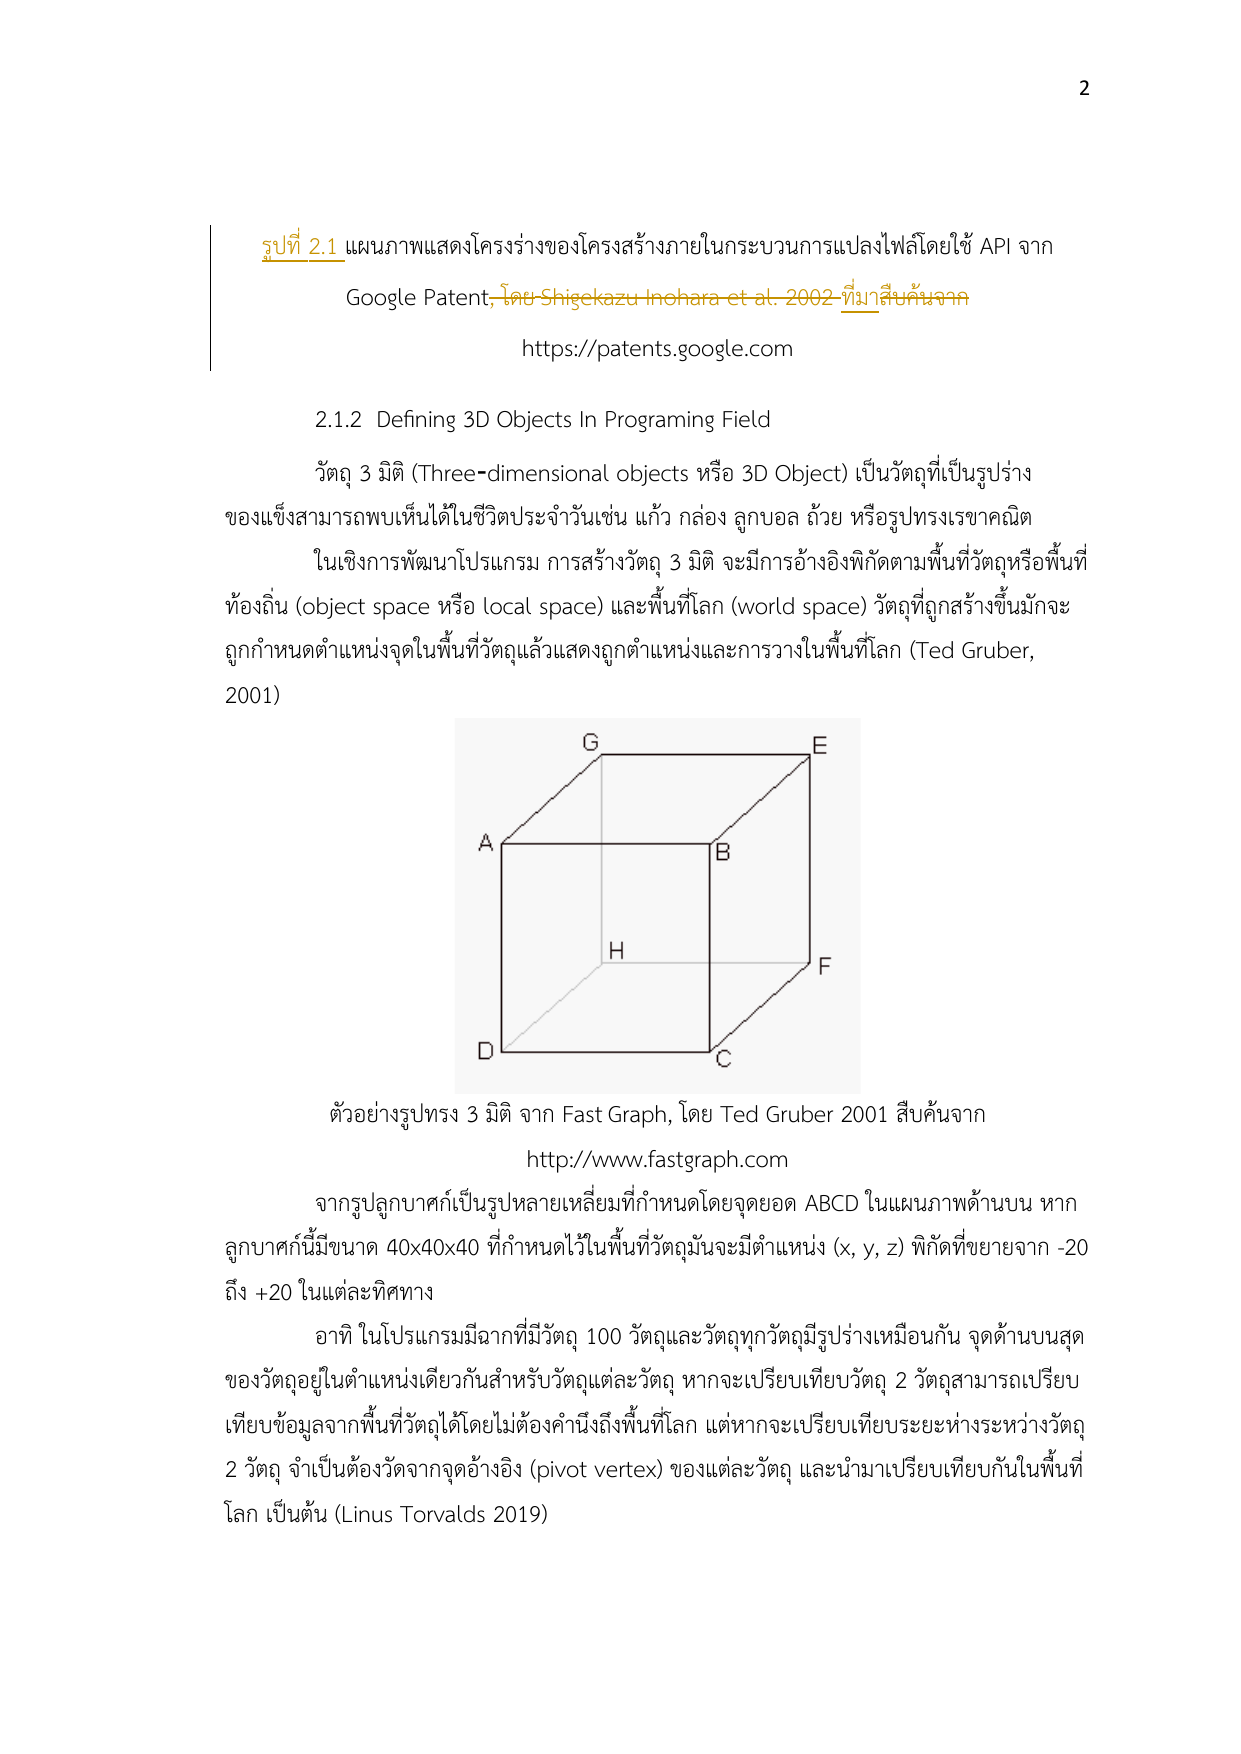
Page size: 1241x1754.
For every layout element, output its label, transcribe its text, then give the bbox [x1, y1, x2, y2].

text จากรูปลูกบาศก์เป็นรูปหลายเหลี่ยมที่กำหนดโดยจุดยอด ABCD ในแผนภาพด้านบน หากลูกบาศก์นี้มีขนาด 40x40x40 ที่กำหนดไว้ในพื้นที่วัตถุมันจะมีตำแหน่ง (x, y, z) พิกัดที่ขยายจาก -20 ถึง +20 ในแต่ละทิศทาง [225, 1182, 1090, 1315]
text ตัวอย่างรูปทรง 3 มิติ จาก Fast Graph, โดย Ted Gruber 2001 สืบค้นจาก http://www.fastgraph.com [225, 1093, 1090, 1182]
text วัตถุ 3 มิติ (Three‐dimensional objects หรือ 3D Object) เป็นวัตถุที่เป็นรูปร่างของแข็งสามารถพบเห็นได้ในชีวิตประจำวันเช่น แก้ว กล่อง ลูกบอล ถ้วย หรือรูปทรงเรขาคณิต [225, 450, 1090, 541]
text อาทิ ในโปรแกรมมีฉากที่มีวัตถุ 100 วัตถุและวัตถุทุกวัตถุมีรูปร่างเหมือนกัน จุดด้านบนสุดของวัตถุอยู่ในตำแหน่งเดียวกันสำหรับวัตถุแต่ละวัตถุ หากจะเปรียบเทียบวัตถุ 2 วัตถุสามารถเปรียบเทียบข้อมูลจากพื้นที่วัตถุได้โดยไม่ต้องคำนึงถึงพื้นที่โลก แต่หากจะเปรียบเทียบระยะห่างระหว่างวัตถุ 2 วัตถุ จำเป็นต้องวัดจากจุดอ้างอิง (pivot vertex) ของแต่ละวัตถุ และนำมาเปรียบเทียบกันในพื้นที่โลก เป็นต้น (Linus Torvalds 2019) [225, 1315, 1090, 1537]
subtitle 2.1.2 Defining 3D Objects In Programing Field [225, 399, 1090, 443]
picture [454, 718, 861, 1094]
text แผนภาพแสดงโครงร่างของโครงสร้างภายในกระบวนการแปลงไฟล์โดยใช้ API จาก Google Patenthttps://patents.google.com [225, 225, 1090, 371]
text ในเชิงการพัฒนาโปรแกรม การสร้างวัตถุ 3 มิติ จะมีการอ้างอิงพิกัดตามพื้นที่วัตถุหรือพื้นที่ท้องถิ่น (object space หรือ local space) และพื้นที่โลก (world space) วัตถุที่ถูกสร้างขึ้นมักจะถูกกำหนดตำแหน่งจุดในพื้นที่วัตถุแล้วแสดงถูกตำแหน่งและการวางในพื้นที่โลก (Ted Gruber, 2001) [225, 541, 1090, 718]
